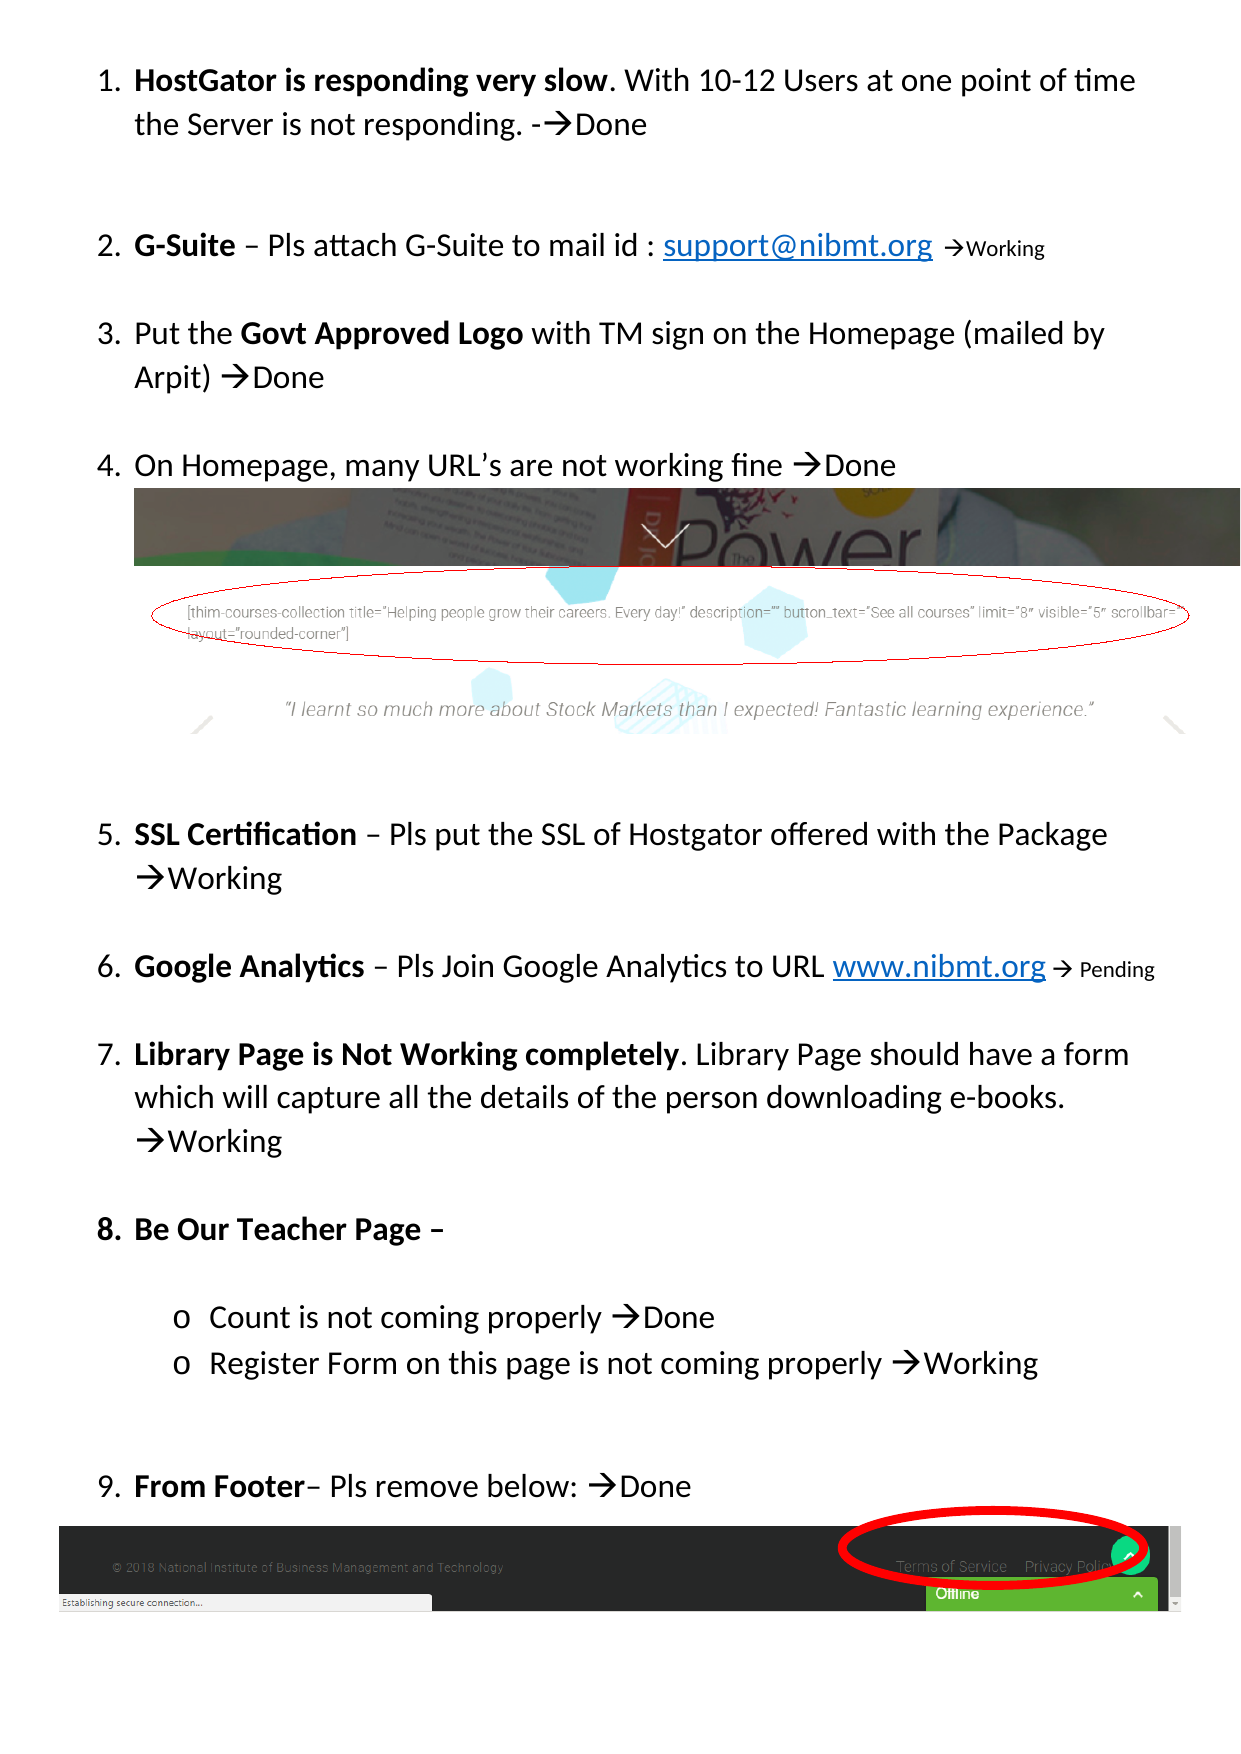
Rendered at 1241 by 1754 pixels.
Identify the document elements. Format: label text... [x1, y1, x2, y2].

picture [59, 1526, 1182, 1612]
picture [847, 1526, 1139, 1580]
list Count is not coming properly Done [172, 1296, 1181, 1339]
list Register Form on this page is not coming properly Working [172, 1342, 1181, 1385]
list Library Page is Not Working completely. Library Page should have a form which will capture all the details of the person downloading e-books. Working [97, 1033, 1181, 1161]
list SSL Certification – Pls put the SSL of Hostgator offered with the Package Working [97, 813, 1181, 897]
list On Homepage, many URL’s are not working fine Done [97, 444, 1181, 485]
list HostGator is responding very slow. With 10-12 Users at one point of time the Server is not responding. -Done [97, 59, 1181, 144]
list Put the Govt Approved Logo with TM sign on the Homepage (mailed by Arpit) Done [97, 312, 1181, 397]
picture [134, 488, 1241, 734]
list From Footer– Pls remove below: Done [97, 1465, 1181, 1506]
list Google Analytics – Pls Join Google Analytics to URL www.nibmt.org Pending [97, 945, 1181, 985]
list G-Suite – Pls attach G-Suite to mail id : support@nibmt.org Working [97, 224, 1181, 265]
list Be Our Teacher Page – [97, 1208, 1181, 1249]
